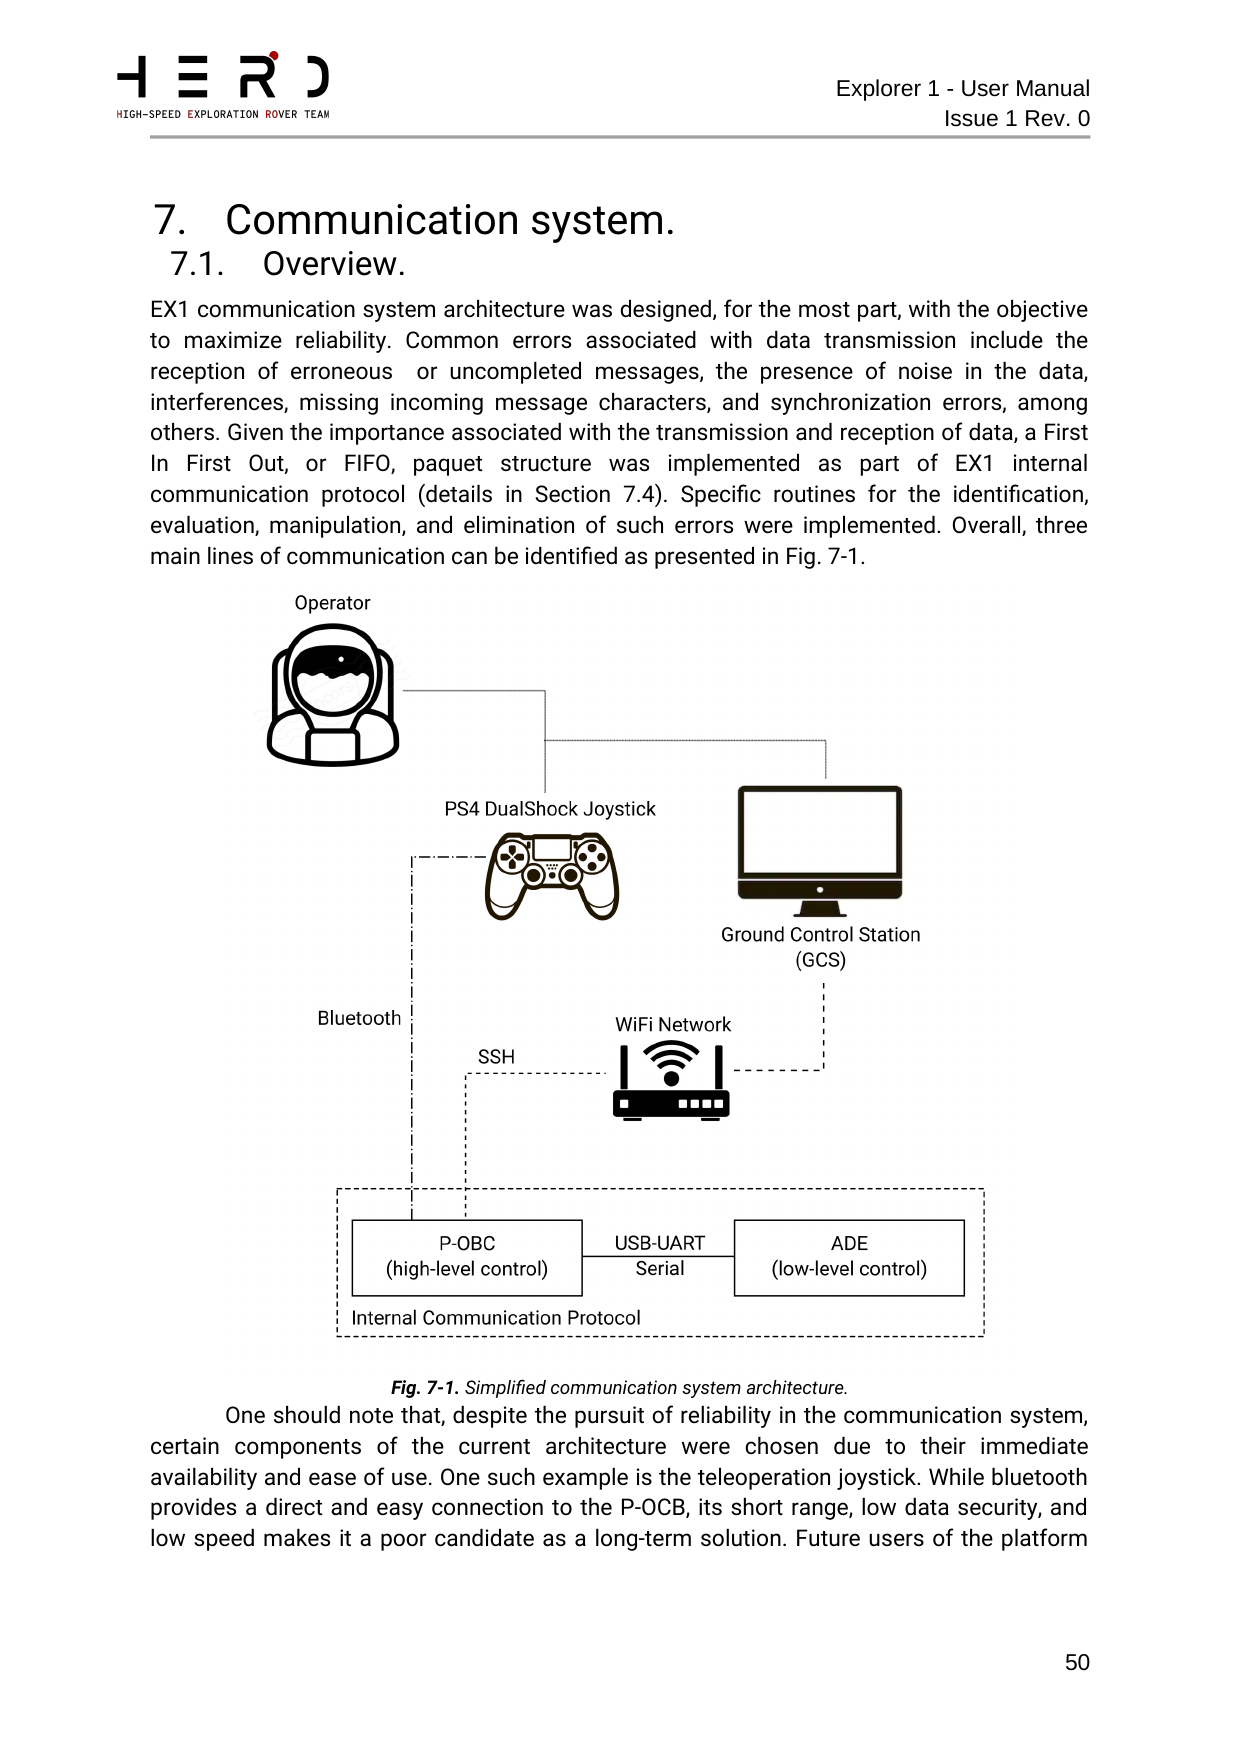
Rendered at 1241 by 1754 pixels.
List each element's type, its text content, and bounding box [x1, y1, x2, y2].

picture [214, 573, 1026, 1373]
text EX1 communication system architecture was designed, for the most part, with the objective to maximize reliability. Common errors associated with data transmission include the reception of erroneous or uncompleted messages, the presence of noise in the data, interferences, missing incoming message characters, and synchronization errors, among others. Given the importance associated with the transmission and reception of data, a First In First Out, or FIFO, paquet structure was implemented as part of EX1 internal communication protocol (details in Section 7.4). Specific routines for the identification, evaluation, manipulation, and elimination of such errors were implemented. Overall, three main lines of communication can be identified as presented in Fig. 7-1. [150, 296, 1090, 570]
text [150, 1402, 1090, 1552]
subtitle Communication system. [187, 196, 1090, 245]
subtitle Overview. [225, 245, 1090, 284]
picture [117, 51, 329, 118]
text Fig. 7-1. Simplified communication system architecture. [150, 1377, 1090, 1399]
